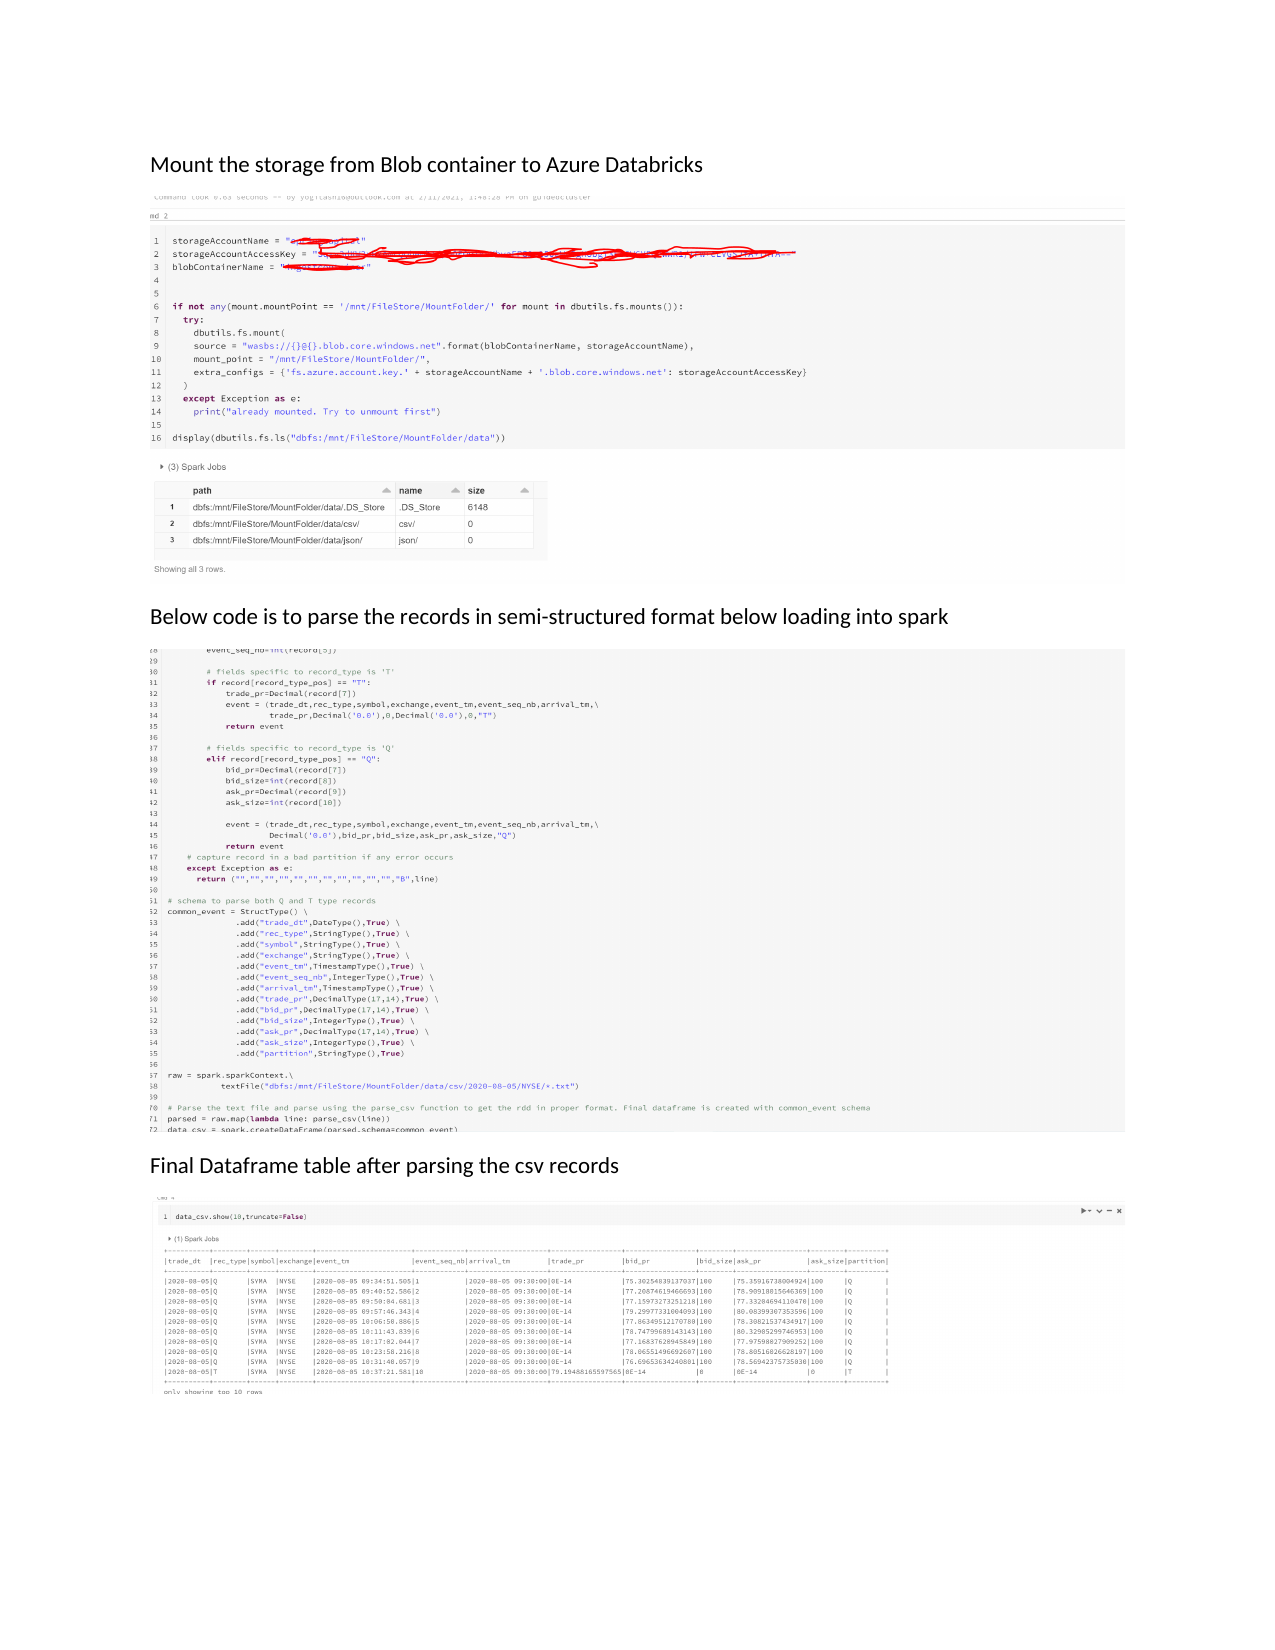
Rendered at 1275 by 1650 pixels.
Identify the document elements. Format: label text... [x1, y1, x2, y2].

text Mount the storage from Blob container to Azure Databricks [150, 150, 1125, 178]
text Below code is to parse the records in semi-structured format below loading into spark [150, 602, 1125, 630]
picture [150, 1197, 1125, 1394]
text Final Dataframe table after parsing the csv records [150, 1151, 1125, 1179]
picture [150, 196, 1125, 584]
picture [150, 649, 1125, 1132]
